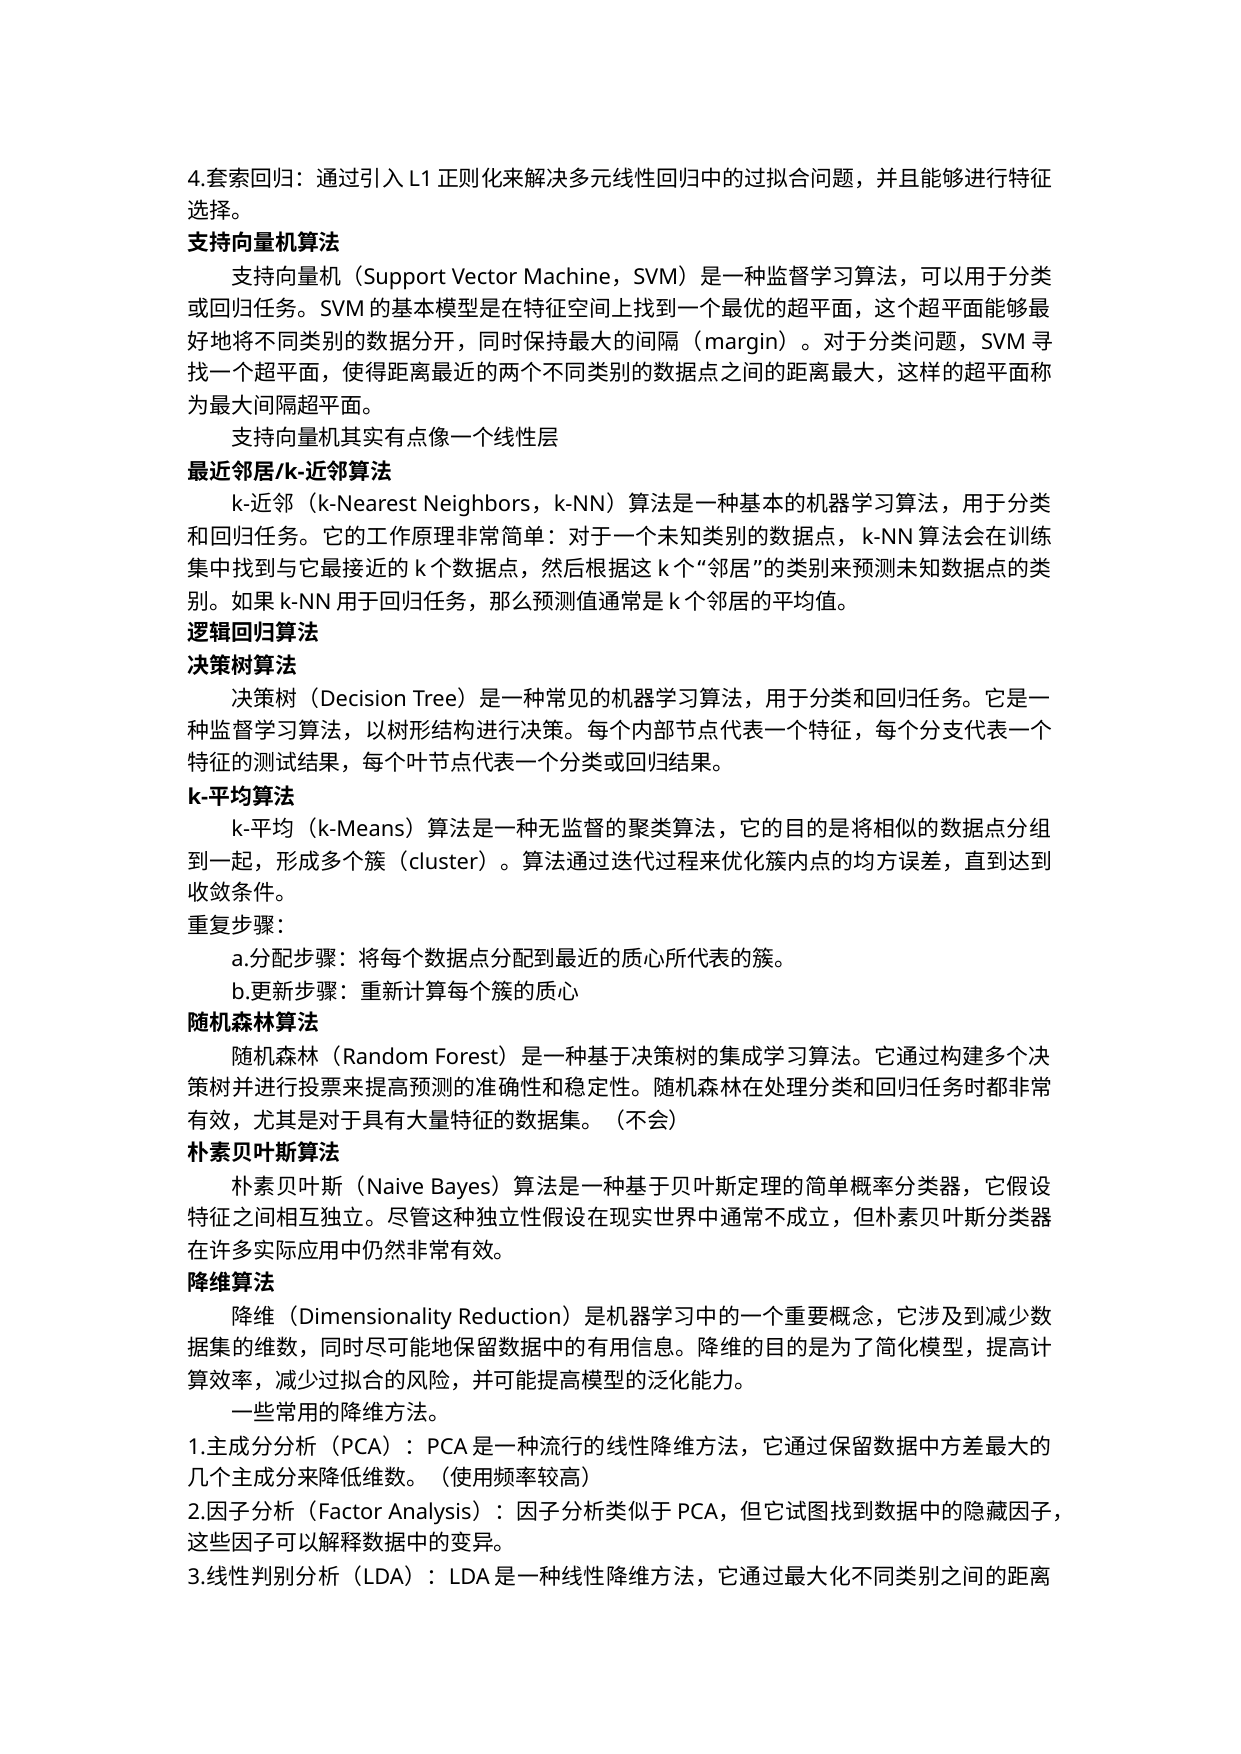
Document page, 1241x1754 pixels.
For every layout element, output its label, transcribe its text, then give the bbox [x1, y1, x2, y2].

text a.分配步骤：将每个数据点分配到最近的质心所代表的簇。 [187, 942, 1053, 974]
text 最近邻居/k-近邻算法 [187, 454, 1053, 487]
text 随机森林算法 [187, 1007, 1053, 1039]
text 降维算法 [187, 1267, 1053, 1299]
text k-平均算法 [187, 779, 1053, 812]
text k-平均（k-Means）算法是一种无监督的聚类算法，它的目的是将相似的数据点分组到一起，形成多个簇（cluster）。算法通过迭代过程来优化簇内点的均方误差，直到达到收敛条件。 [187, 812, 1053, 909]
text 支持向量机其实有点像一个线性层 [187, 422, 1053, 454]
text 支持向量机算法 [187, 227, 1053, 259]
text 1.主成分分析（PCA）：PCA是一种流行的线性降维方法，它通过保留数据中方差最大的几个主成分来降低维数。（使用频率较高） [187, 1429, 1053, 1494]
text 决策树（Decision Tree）是一种常见的机器学习算法，用于分类和回归任务。它是一种监督学习算法，以树形结构进行决策。每个内部节点代表一个特征，每个分支代表一个特征的测试结果，每个叶节点代表一个分类或回归结果。 [187, 682, 1053, 779]
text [187, 1559, 1053, 1592]
text 朴素贝叶斯算法 [187, 1137, 1053, 1169]
text 4.套索回归：通过引入L1正则化来解决多元线性回归中的过拟合问题，并且能够进行特征选择。 [187, 162, 1053, 227]
text 重复步骤： [187, 909, 1053, 942]
text 一些常用的降维方法。 [187, 1397, 1053, 1429]
text 降维（Dimensionality Reduction）是机器学习中的一个重要概念，它涉及到减少数据集的维数，同时尽可能地保留数据中的有用信息。降维的目的是为了简化模型，提高计算效率，减少过拟合的风险，并可能提高模型的泛化能力。 [187, 1299, 1053, 1397]
text 2.因子分析（Factor Analysis）：因子分析类似于PCA，但它试图找到数据中的隐藏因子，这些因子可以解释数据中的变异。 [187, 1494, 1053, 1559]
text 随机森林（Random Forest）是一种基于决策树的集成学习算法。它通过构建多个决策树并进行投票来提高预测的准确性和稳定性。随机森林在处理分类和回归任务时都非常有效，尤其是对于具有大量特征的数据集。（不会） [187, 1039, 1053, 1137]
text 支持向量机（Support Vector Machine，SVM）是一种监督学习算法，可以用于分类或回归任务。SVM的基本模型是在特征空间上找到一个最优的超平面，这个超平面能够最好地将不同类别的数据分开，同时保持最大的间隔（margin）。对于分类问题，SVM寻找一个超平面，使得距离最近的两个不同类别的数据点之间的距离最大，这样的超平面称为最大间隔超平面。 [187, 259, 1053, 422]
text 决策树算法 [187, 649, 1053, 682]
text 朴素贝叶斯（Naive Bayes）算法是一种基于贝叶斯定理的简单概率分类器，它假设特征之间相互独立。尽管这种独立性假设在现实世界中通常不成立，但朴素贝叶斯分类器在许多实际应用中仍然非常有效。 [187, 1169, 1053, 1267]
text 逻辑回归算法 [187, 617, 1053, 649]
text k-近邻（k-Nearest Neighbors，k-NN）算法是一种基本的机器学习算法，用于分类和回归任务。它的工作原理非常简单：对于一个未知类别的数据点，k-NN算法会在训练集中找到与它最接近的k个数据点，然后根据这k个“邻居”的类别来预测未知数据点的类别。如果k-NN用于回归任务，那么预测值通常是k个邻居的平均值。 [187, 487, 1053, 617]
text b.更新步骤：重新计算每个簇的质心 [187, 974, 1053, 1007]
